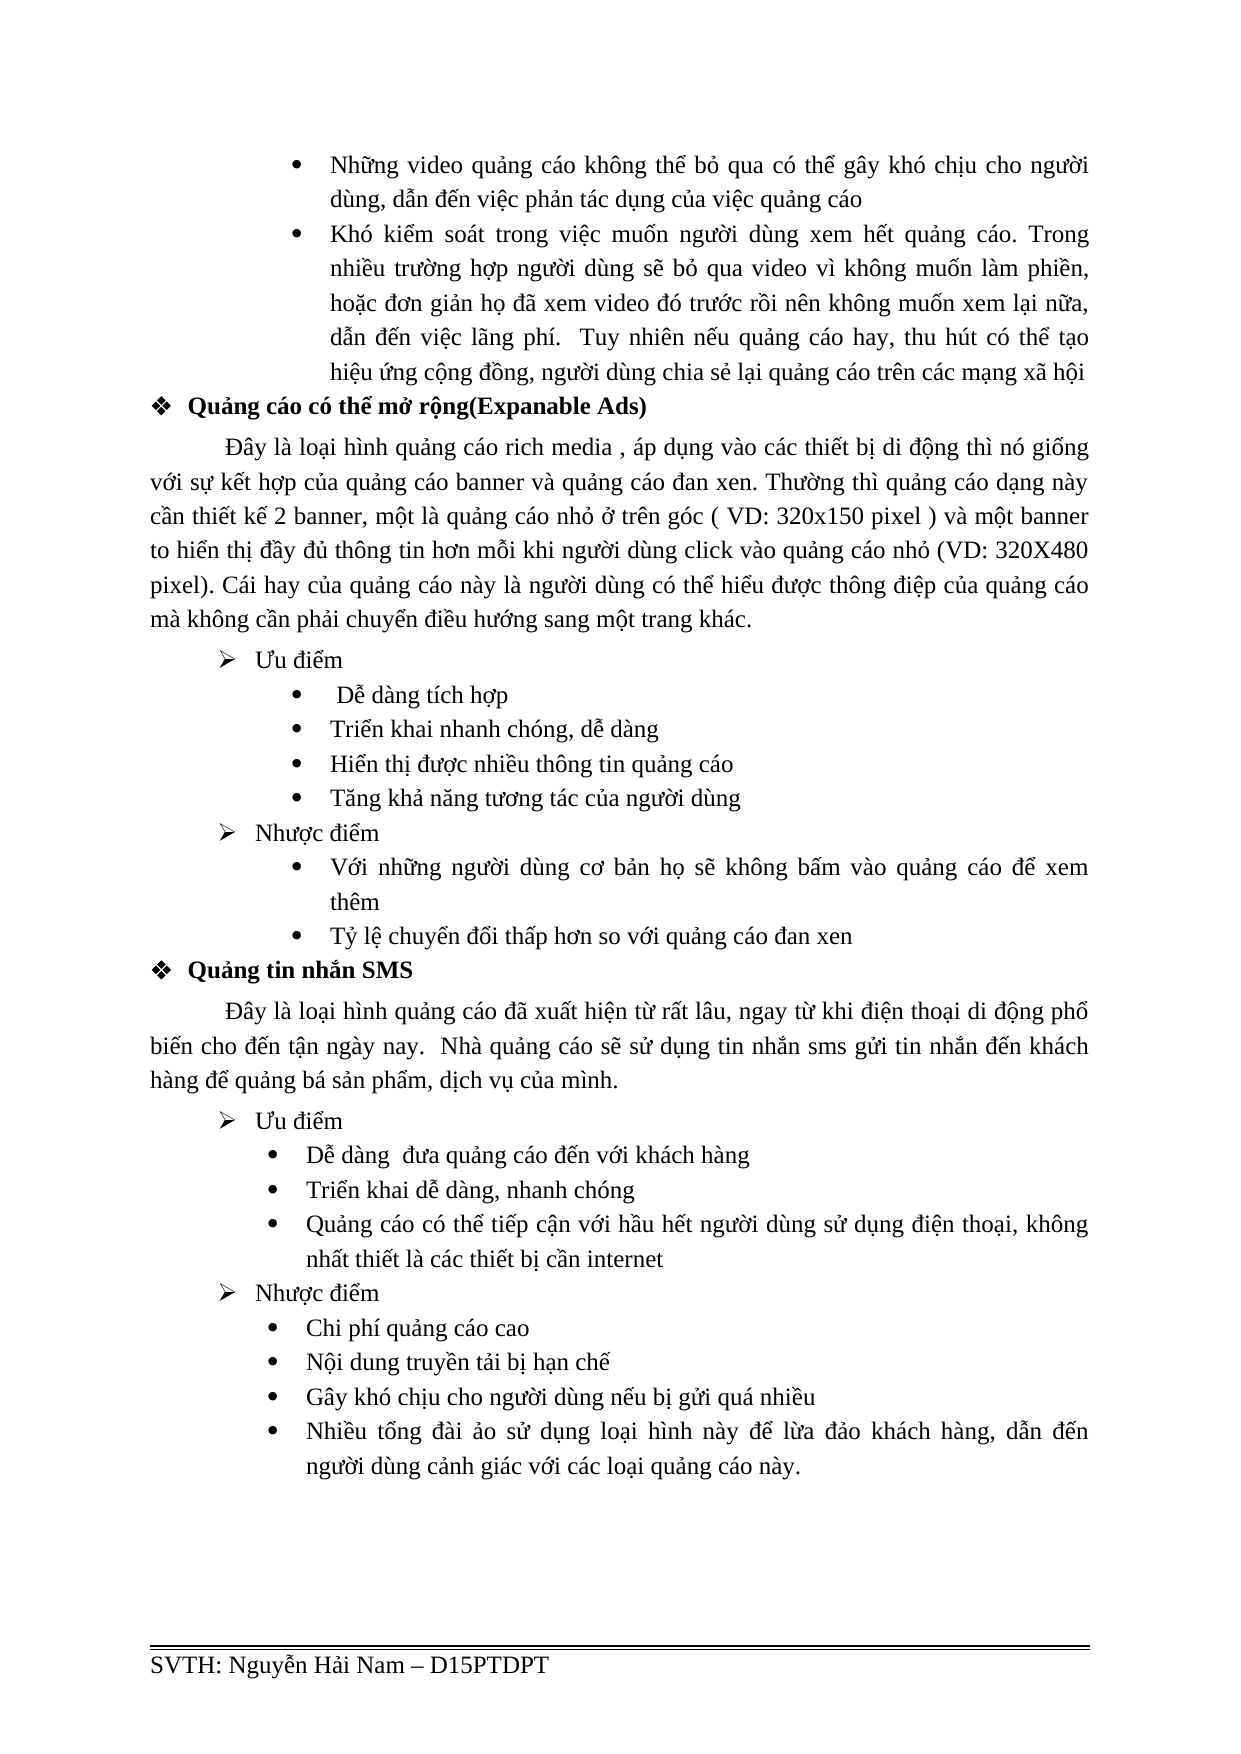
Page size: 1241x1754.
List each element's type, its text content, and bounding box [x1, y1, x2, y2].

list Dễ dàng đưa quảng cáo đến với khách hàng [268, 1140, 1090, 1169]
list Quảng cáo có thể mở rộng(Expanable Ads) [150, 391, 1090, 420]
list Tỷ lệ chuyển đổi thấp hơn so với quảng cáo đan xen [292, 921, 1090, 950]
list Gây khó chịu cho người dùng nếu bị gửi quá nhiều [268, 1382, 1090, 1411]
text Đây là loại hình quảng cáo đã xuất hiện từ rất lâu, ngay từ khi điện thoại di động phổ biến cho đến tận ngày nay. Nhà quảng cáo sẽ sử dụng tin nhắn sms gửi tin nhắn đến khách hàng để quảng bá sản phẩm, dịch vụ của mình. [150, 996, 1090, 1094]
list Khó kiểm soát trong việc muốn người dùng xem hết quảng cáo. Trong nhiều trường hợp người dùng sẽ bỏ qua video vì không muốn làm phiền, hoặc đơn giản họ đã xem video đó trước rồi nên không muốn xem lại nữa, dẫn đến việc lãng phí. Tuy nhiên nếu quảng cáo hay, thu hút có thể tạo hiệu ứng cộng đồng, người dùng chia sẻ lại quảng cáo trên các mạng xã hội [292, 219, 1090, 386]
list Tăng khả năng tương tác của người dùng [292, 783, 1090, 812]
list Nhược điểm [217, 818, 1090, 846]
list Nội dung truyền tải bị hạn chế [268, 1347, 1090, 1376]
list Quảng tin nhắn SMS [150, 956, 1090, 984]
list Nhược điểm [217, 1278, 1090, 1307]
list Ưu điểm [217, 645, 1090, 674]
list Quảng cáo có thể tiếp cận với hầu hết người dùng sử dụng điện thoại, không nhất thiết là các thiết bị cần internet [268, 1209, 1090, 1273]
list Hiển thị được nhiều thông tin quảng cáo [292, 749, 1090, 777]
list Triển khai nhanh chóng, dễ dàng [292, 714, 1090, 743]
list Dễ dàng tích hợp [292, 680, 1090, 708]
list Nhiều tổng đài ảo sử dụng loại hình này để lừa đảo khách hàng, dẫn đến người dùng cảnh giác với các loại quảng cáo này. [268, 1416, 1090, 1479]
list Những video quảng cáo không thể bỏ qua có thể gây khó chịu cho người dùng, dẫn đến việc phản tác dụng của việc quảng cáo [292, 150, 1090, 213]
list Với những người dùng cơ bản họ sẽ không bấm vào quảng cáo để xem thêm [292, 852, 1090, 915]
list Chi phí quảng cáo cao [268, 1313, 1090, 1342]
text Đây là loại hình quảng cáo rich media , áp dụng vào các thiết bị di động thì nó giống với sự kết hợp của quảng cáo banner và quảng cáo đan xen. Thường thì quảng cáo dạng này cần thiết kế 2 banner, một là quảng cáo nhỏ ở trên góc ( VD: 320x150 pixel ) và một banner to hiển thị đầy đủ thông tin hơn mỗi khi người dùng click vào quảng cáo nhỏ (VD: 320X480 pixel). Cái hay của quảng cáo này là người dùng có thể hiểu được thông điệp của quảng cáo mà không cần phải chuyển điều hướng sang một trang khác. [150, 432, 1090, 633]
list Triển khai dễ dàng, nhanh chóng [268, 1175, 1090, 1204]
list Ưu điểm [217, 1106, 1090, 1135]
